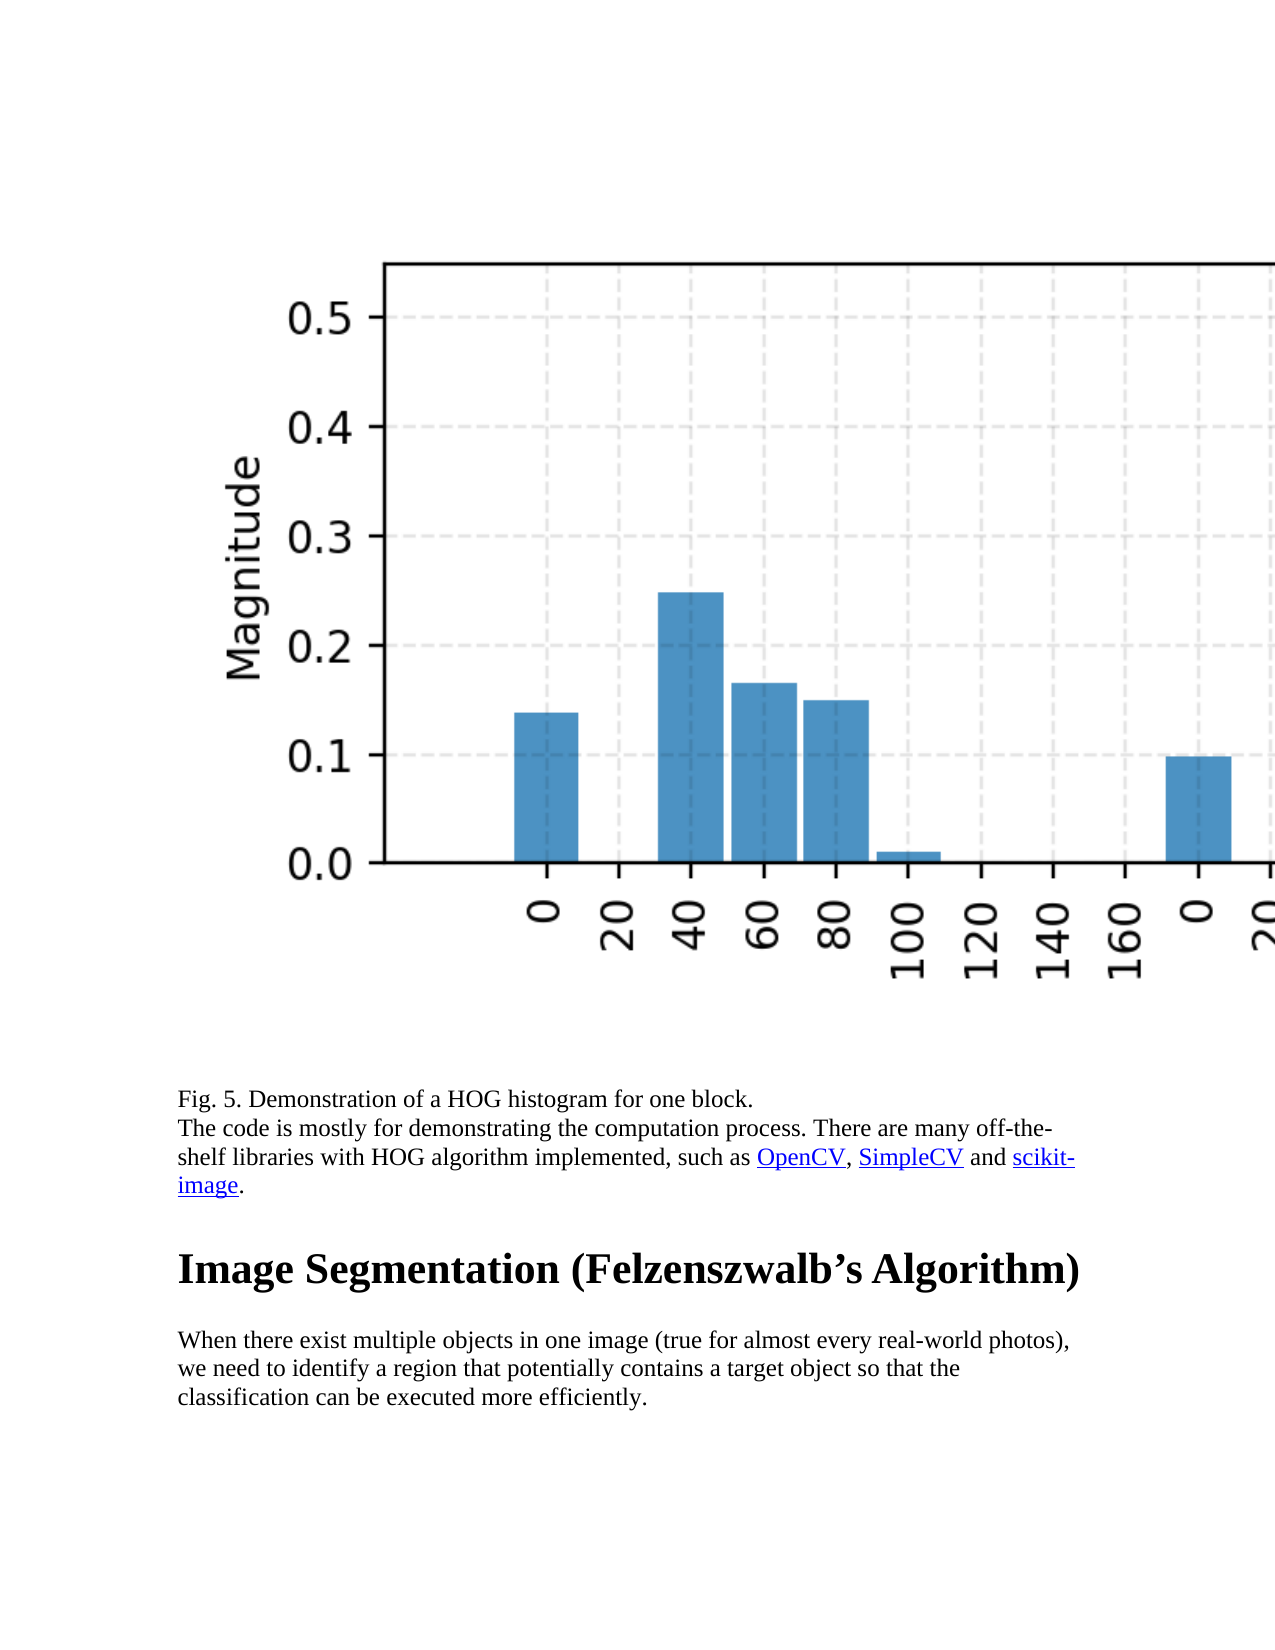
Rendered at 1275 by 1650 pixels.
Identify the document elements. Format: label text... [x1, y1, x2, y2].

text Fig. 5. Demonstration of a HOG histogram for one block. [177, 1085, 1098, 1113]
text Image Segmentation (Felzenszwalb’s Algorithm) [177, 1243, 1098, 1293]
text When there exist multiple objects in one image (true for almost every real-world photos), we need to identify a region that potentially contains a target object so that the classification can be executed more efficiently. [177, 1325, 1098, 1411]
picture [177, 147, 1275, 1085]
text The code is mostly for demonstrating the computation process. There are many off-the-shelf libraries with HOG algorithm implemented, such as OpenCV, SimpleCV and scikit-image. [177, 1113, 1098, 1199]
